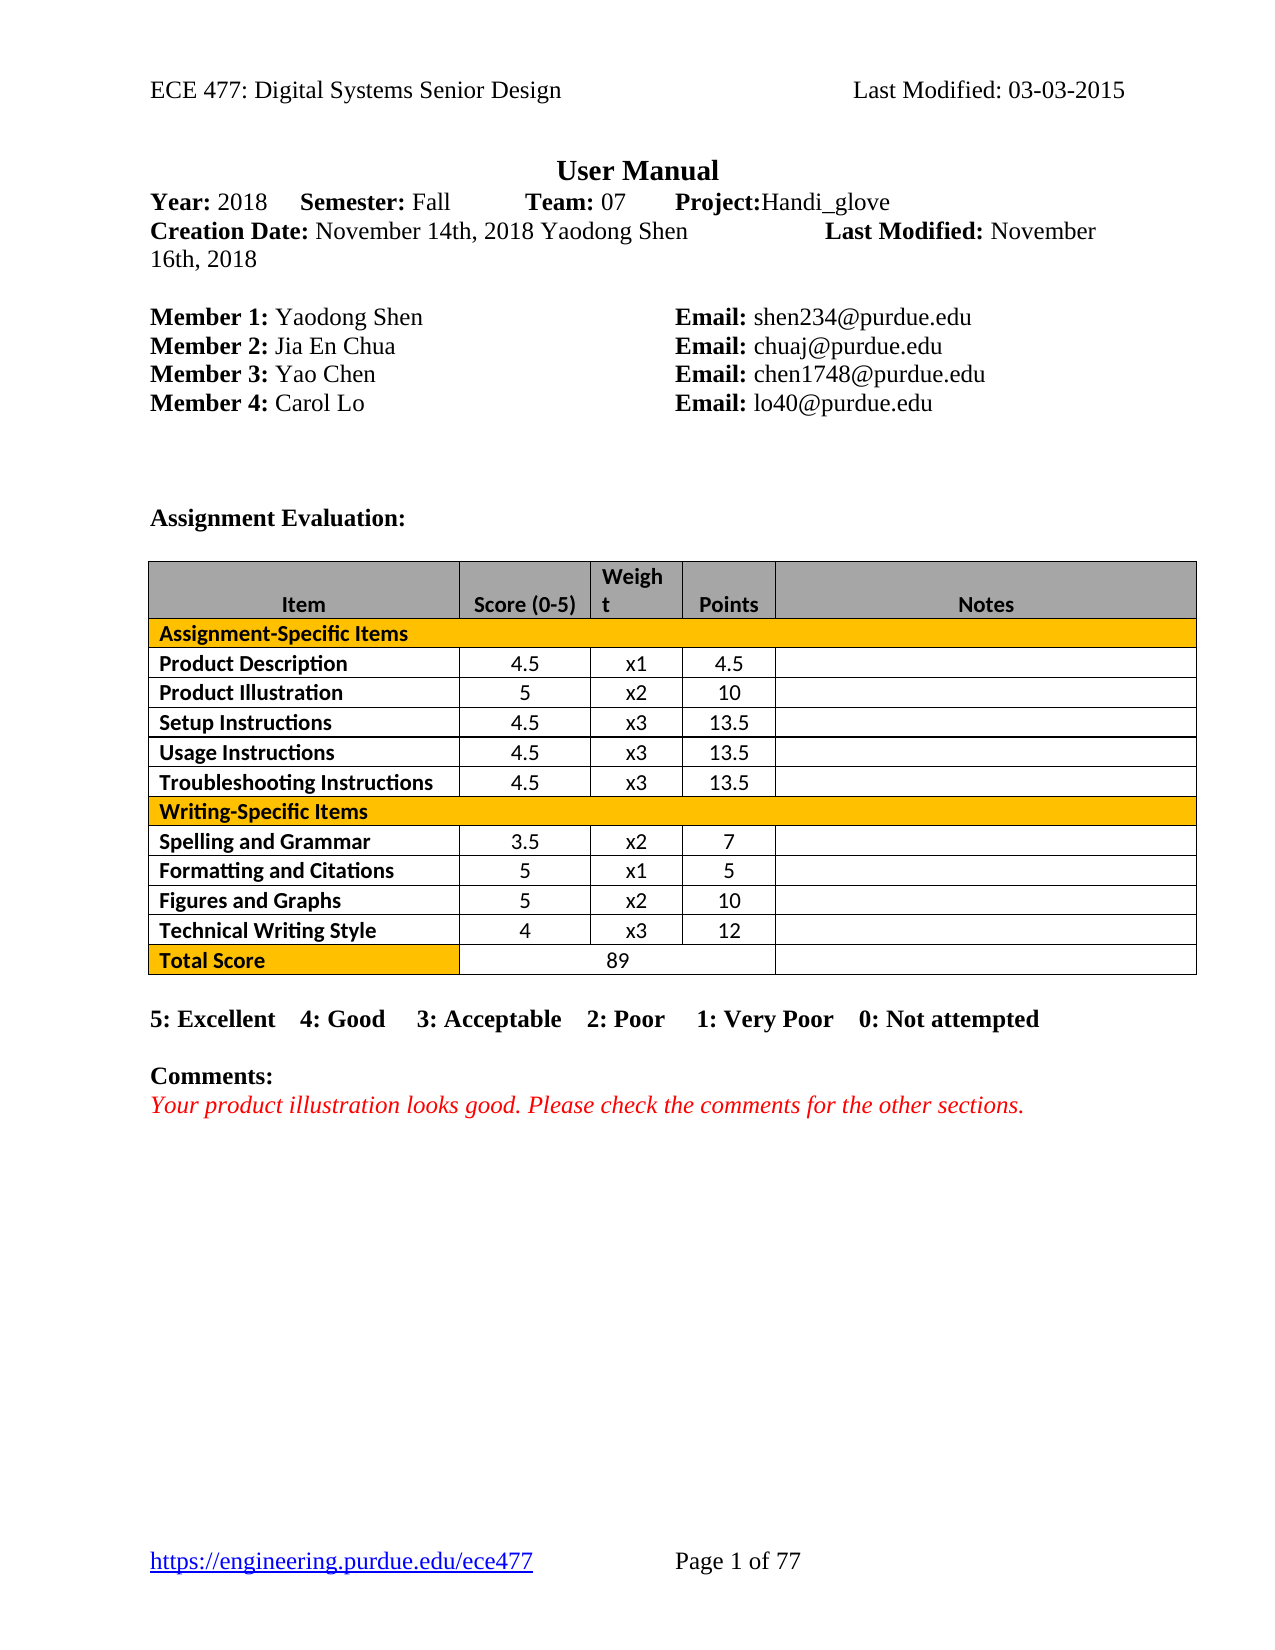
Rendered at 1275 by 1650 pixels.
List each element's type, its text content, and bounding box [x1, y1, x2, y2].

table_cell 4.5 [460, 738, 590, 766]
table_cell 4.5 [460, 767, 590, 796]
table_cell Formatting and Citations [149, 856, 459, 884]
table_cell Spelling and Grammar [149, 826, 459, 855]
table_cell 5 [683, 856, 775, 884]
table_cell x1 [591, 648, 682, 677]
title Comments: [150, 1061, 1125, 1090]
table_cell Usage Instructions [149, 738, 459, 766]
table_cell Figures and Graphs [149, 886, 459, 914]
table_cell 4.5 [683, 648, 775, 677]
title Member 4: Carol Lo Email: lo40@purdue.edu [150, 388, 1125, 417]
table_cell [776, 738, 1196, 766]
table_cell [776, 915, 1196, 944]
title Assignment Evaluation: [150, 503, 1125, 532]
table_cell x3 [591, 708, 682, 736]
table_cell 5 [460, 678, 590, 707]
table_cell [776, 708, 1196, 736]
table_cell x2 [591, 886, 682, 914]
title Member 3: Yao Chen Email: chen1748@purdue.edu [150, 359, 1125, 388]
table_cell [776, 826, 1196, 855]
table_cell [776, 648, 1196, 677]
table_cell 4 [460, 915, 590, 944]
table_header Weight [591, 562, 682, 618]
table_cell [776, 767, 1196, 796]
table_cell Writing-Specific Items [149, 797, 1196, 825]
table_cell 7 [683, 826, 775, 855]
table_cell 10 [683, 886, 775, 914]
title Your product illustration looks good. Please check the comments for the other sections. [150, 1090, 1125, 1119]
table_cell Product Description [149, 648, 459, 677]
table_header Item [149, 562, 459, 618]
table_cell [776, 678, 1196, 707]
table_cell x2 [591, 826, 682, 855]
table_cell [776, 945, 1196, 974]
title Creation Date: November 14th, 2018 Yaodong Shen Last Modified: November 16th, 2018 [150, 216, 1125, 273]
table_cell x3 [591, 738, 682, 766]
title Year: 2018 Semester: Fall Team: 07 Project:Handi_glove [150, 187, 1125, 216]
table_header Points [683, 562, 775, 618]
table_cell [776, 886, 1196, 914]
table_cell x2 [591, 678, 682, 707]
table_cell Total Score [149, 945, 459, 974]
table_cell 5 [460, 856, 590, 884]
table_cell Setup Instructions [149, 708, 459, 736]
table_header Score (0-5) [460, 562, 590, 618]
table_cell 5 [460, 886, 590, 914]
table_cell 4.5 [460, 708, 590, 736]
table_header Notes [776, 562, 1196, 618]
table_cell 13.5 [683, 738, 775, 766]
table_cell 89 [460, 945, 775, 974]
table_cell Product Illustration [149, 678, 459, 707]
table_cell 13.5 [683, 708, 775, 736]
table_cell x1 [591, 856, 682, 884]
table_cell x3 [591, 767, 682, 796]
table_cell Technical Writing Style [149, 915, 459, 944]
table_cell 4.5 [460, 648, 590, 677]
table_cell 3.5 [460, 826, 590, 855]
table_cell Troubleshooting Instructions [149, 767, 459, 796]
table_cell 13.5 [683, 767, 775, 796]
title Member 2: Jia En Chua Email: chuaj@purdue.edu [150, 331, 1125, 359]
table_cell Assignment-Specific Items [149, 619, 1196, 647]
table_cell x3 [591, 915, 682, 944]
table_cell 12 [683, 915, 775, 944]
title Member 1: Yaodong Shen Email: shen234@purdue.edu [150, 302, 1125, 331]
table_cell 10 [683, 678, 775, 707]
title 5: Excellent 4: Good 3: Acceptable 2: Poor 1: Very Poor 0: Not attempted [150, 1004, 1125, 1032]
title User Manual [150, 153, 1125, 187]
table_cell [776, 856, 1196, 884]
